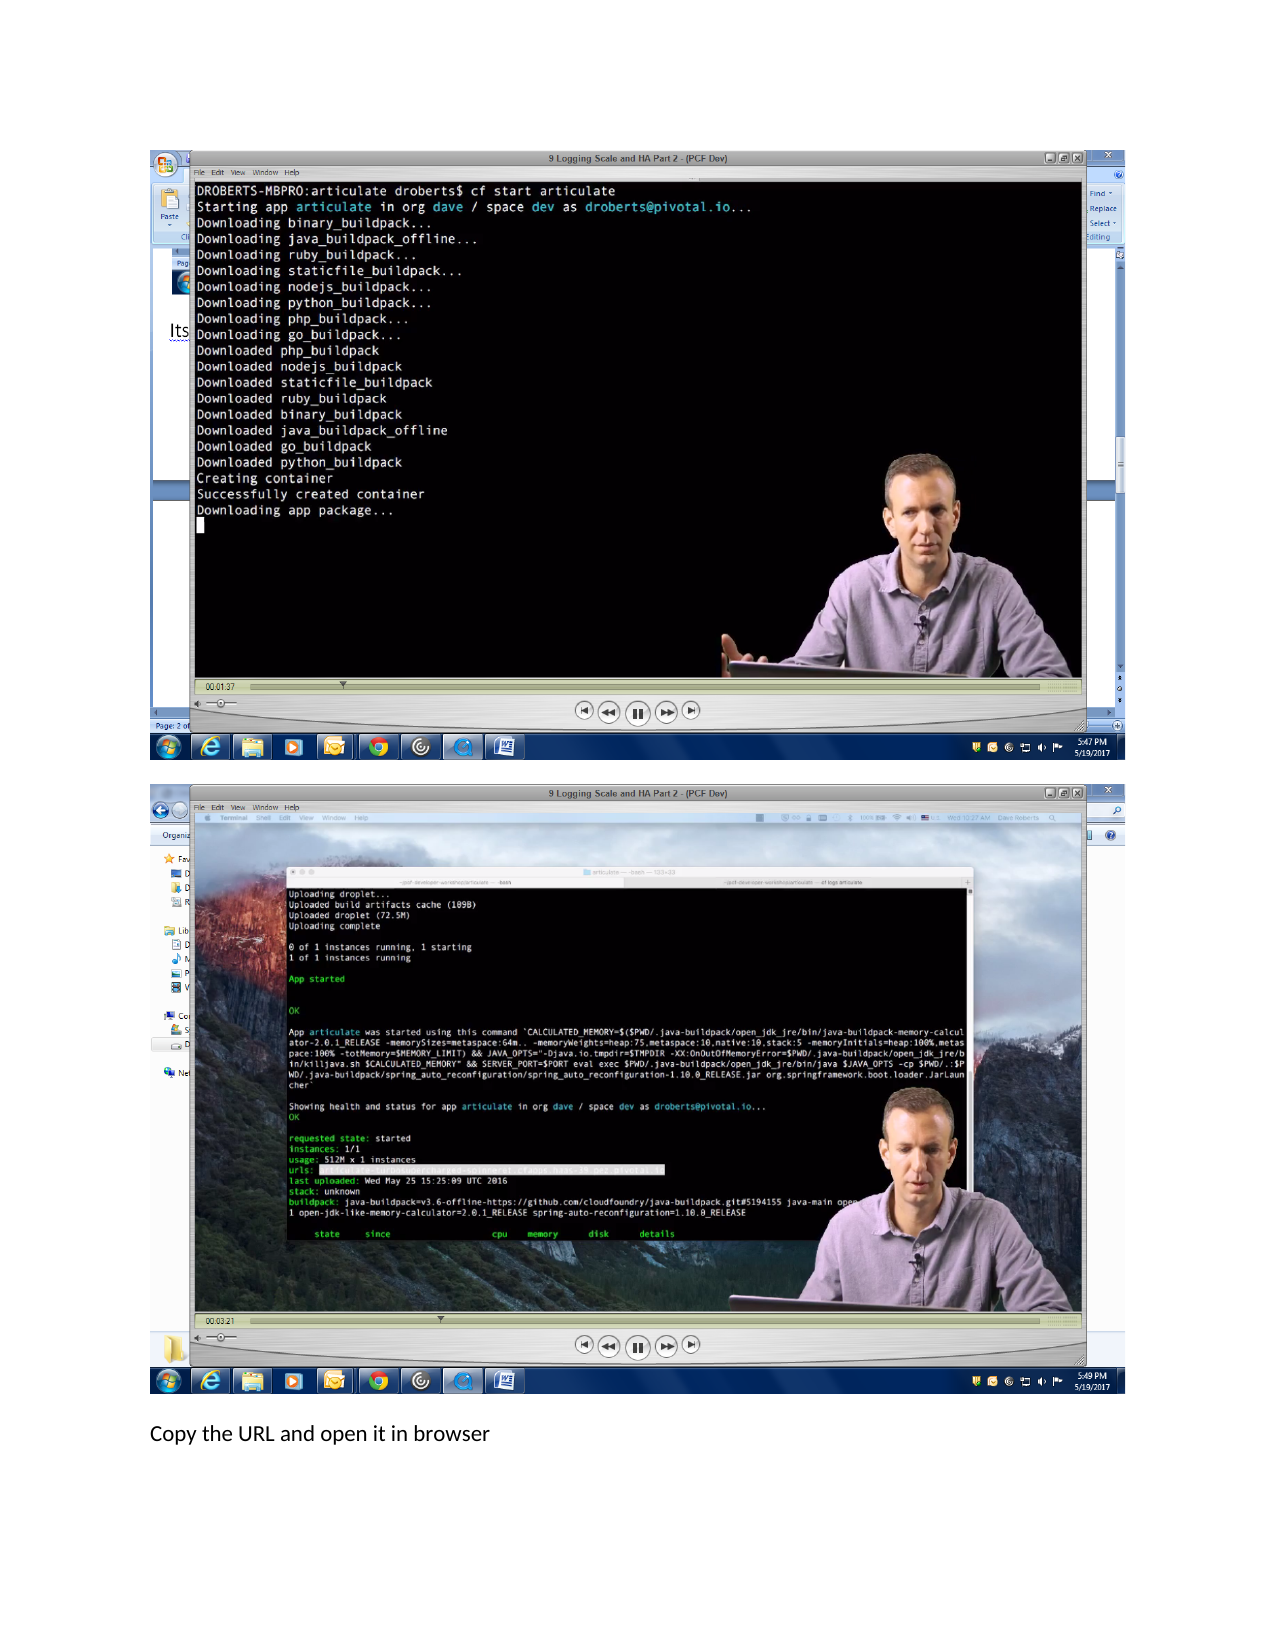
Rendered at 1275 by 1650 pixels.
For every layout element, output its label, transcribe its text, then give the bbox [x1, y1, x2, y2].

picture [150, 150, 1125, 760]
picture [150, 784, 1125, 1394]
text Copy the URL and open it in browser [150, 1419, 1125, 1447]
